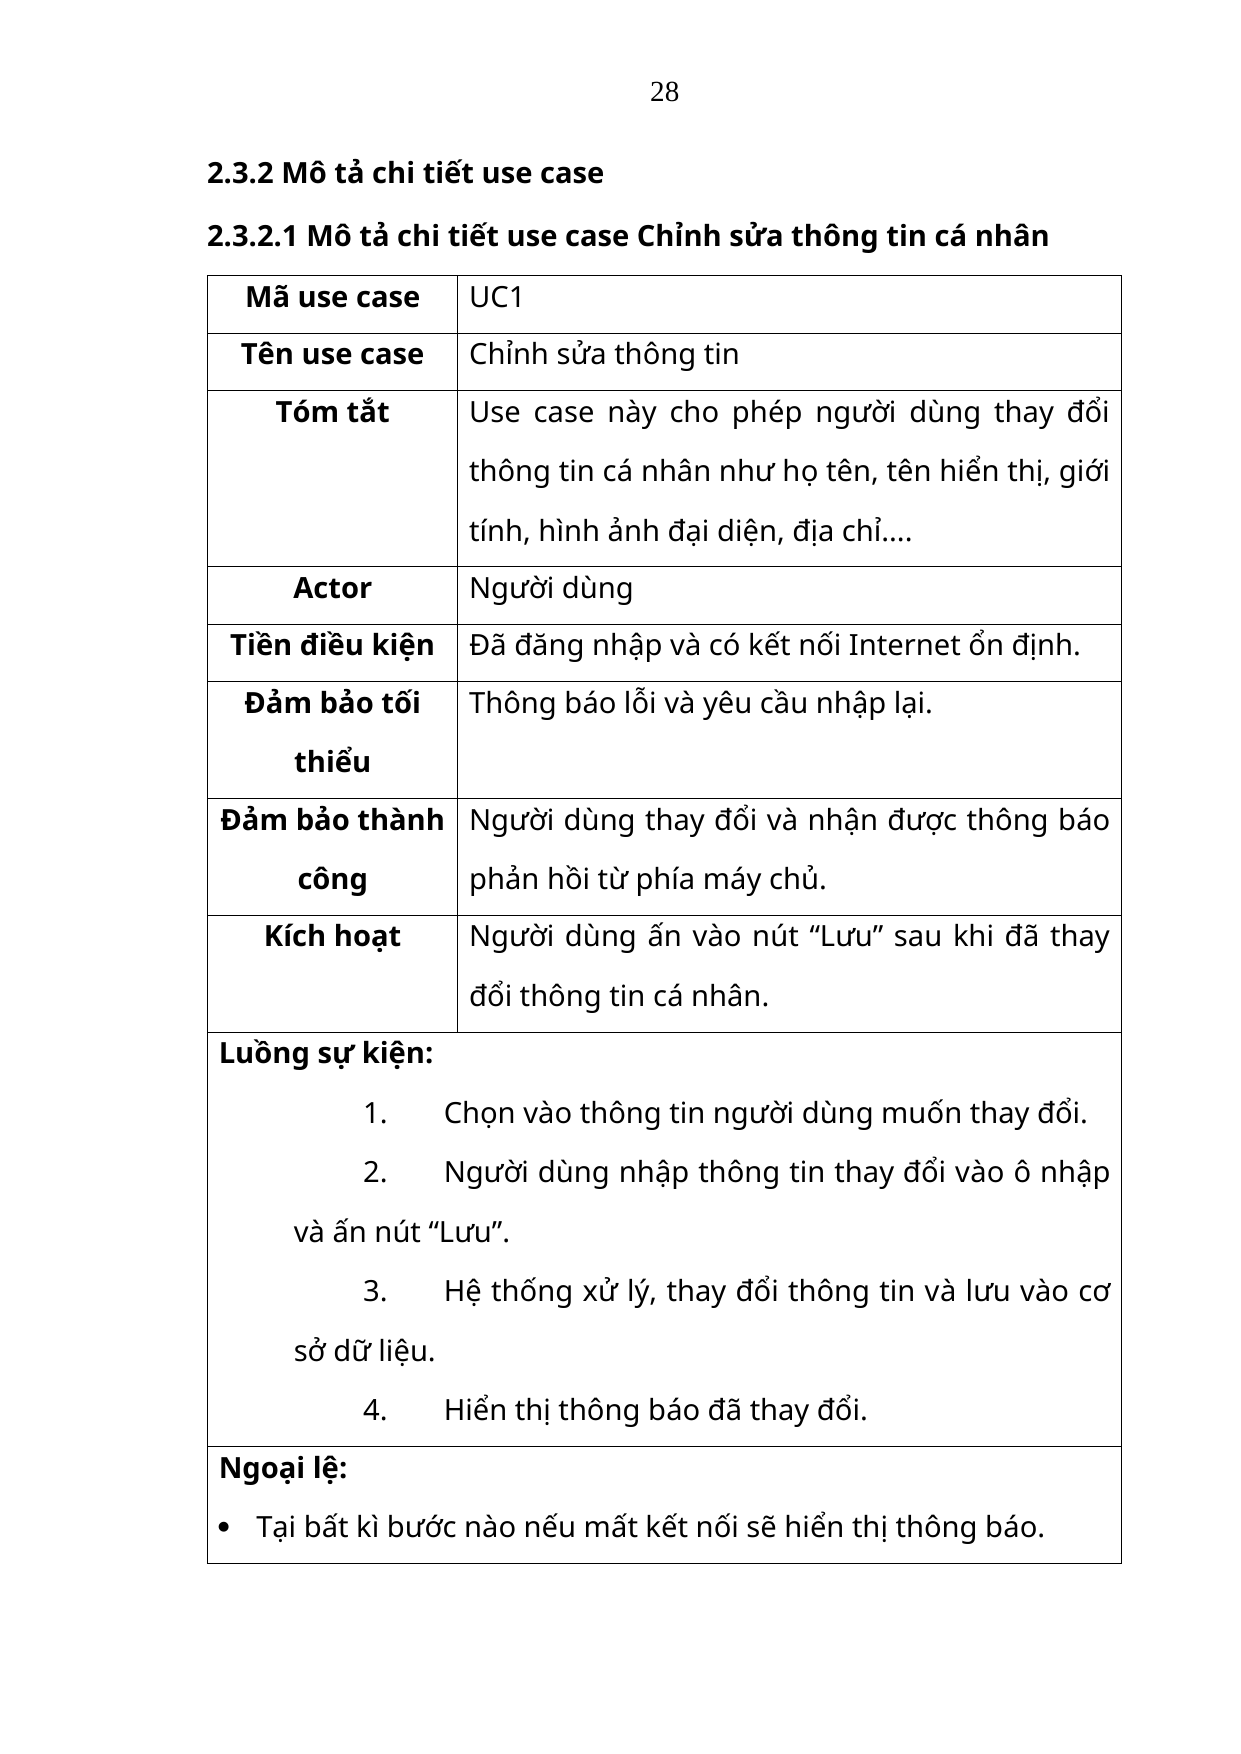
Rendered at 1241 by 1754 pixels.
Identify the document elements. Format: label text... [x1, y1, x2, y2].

table_cell Người dùng [458, 567, 1121, 623]
table_cell Chỉnh sửa thông tin [458, 334, 1121, 390]
table_cell Đảm bảo tối thiểu [208, 682, 457, 798]
table_cell Luồng sự kiện: Chọn vào thông tin người dùng muốn thay đổi. Người dùng nhập thông tin thay đổi vào ô nhập và ấn nút “Lưu”. Hệ thống xử lý, thay đổi thông tin và lưu vào cơ sở dữ liệu. Hiển thị thông báo đã thay đổi. [208, 1033, 1121, 1446]
subtitle Mô tả chi tiết use case [207, 152, 1122, 192]
subtitle Mô tả chi tiết use case Chỉnh sửa thông tin cá nhân [207, 216, 1122, 255]
table_cell Tiền điều kiện [208, 625, 457, 681]
table_cell Đảm bảo thành công [208, 799, 457, 915]
table_cell Thông báo lỗi và yêu cầu nhập lại. [458, 682, 1121, 798]
table_cell Tên use case [208, 334, 457, 390]
table_cell Actor [208, 567, 457, 623]
table_header UC1 [458, 276, 1121, 332]
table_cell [208, 1447, 1121, 1563]
table_cell Kích hoạt [208, 916, 457, 1032]
table_cell Người dùng thay đổi và nhận được thông báo phản hồi từ phía máy chủ. [458, 799, 1121, 915]
table_cell Use case này cho phép người dùng thay đổi thông tin cá nhân như họ tên, tên hiển thị, giới tính, hình ảnh đại diện, địa chỉ.... [458, 391, 1121, 566]
table_header Mã use case [208, 276, 457, 332]
table_cell Tóm tắt [208, 391, 457, 566]
table_cell Đã đăng nhập và có kết nối Internet ổn định. [458, 625, 1121, 681]
table_cell Người dùng ấn vào nút “Lưu” sau khi đã thay đổi thông tin cá nhân. [458, 916, 1121, 1032]
